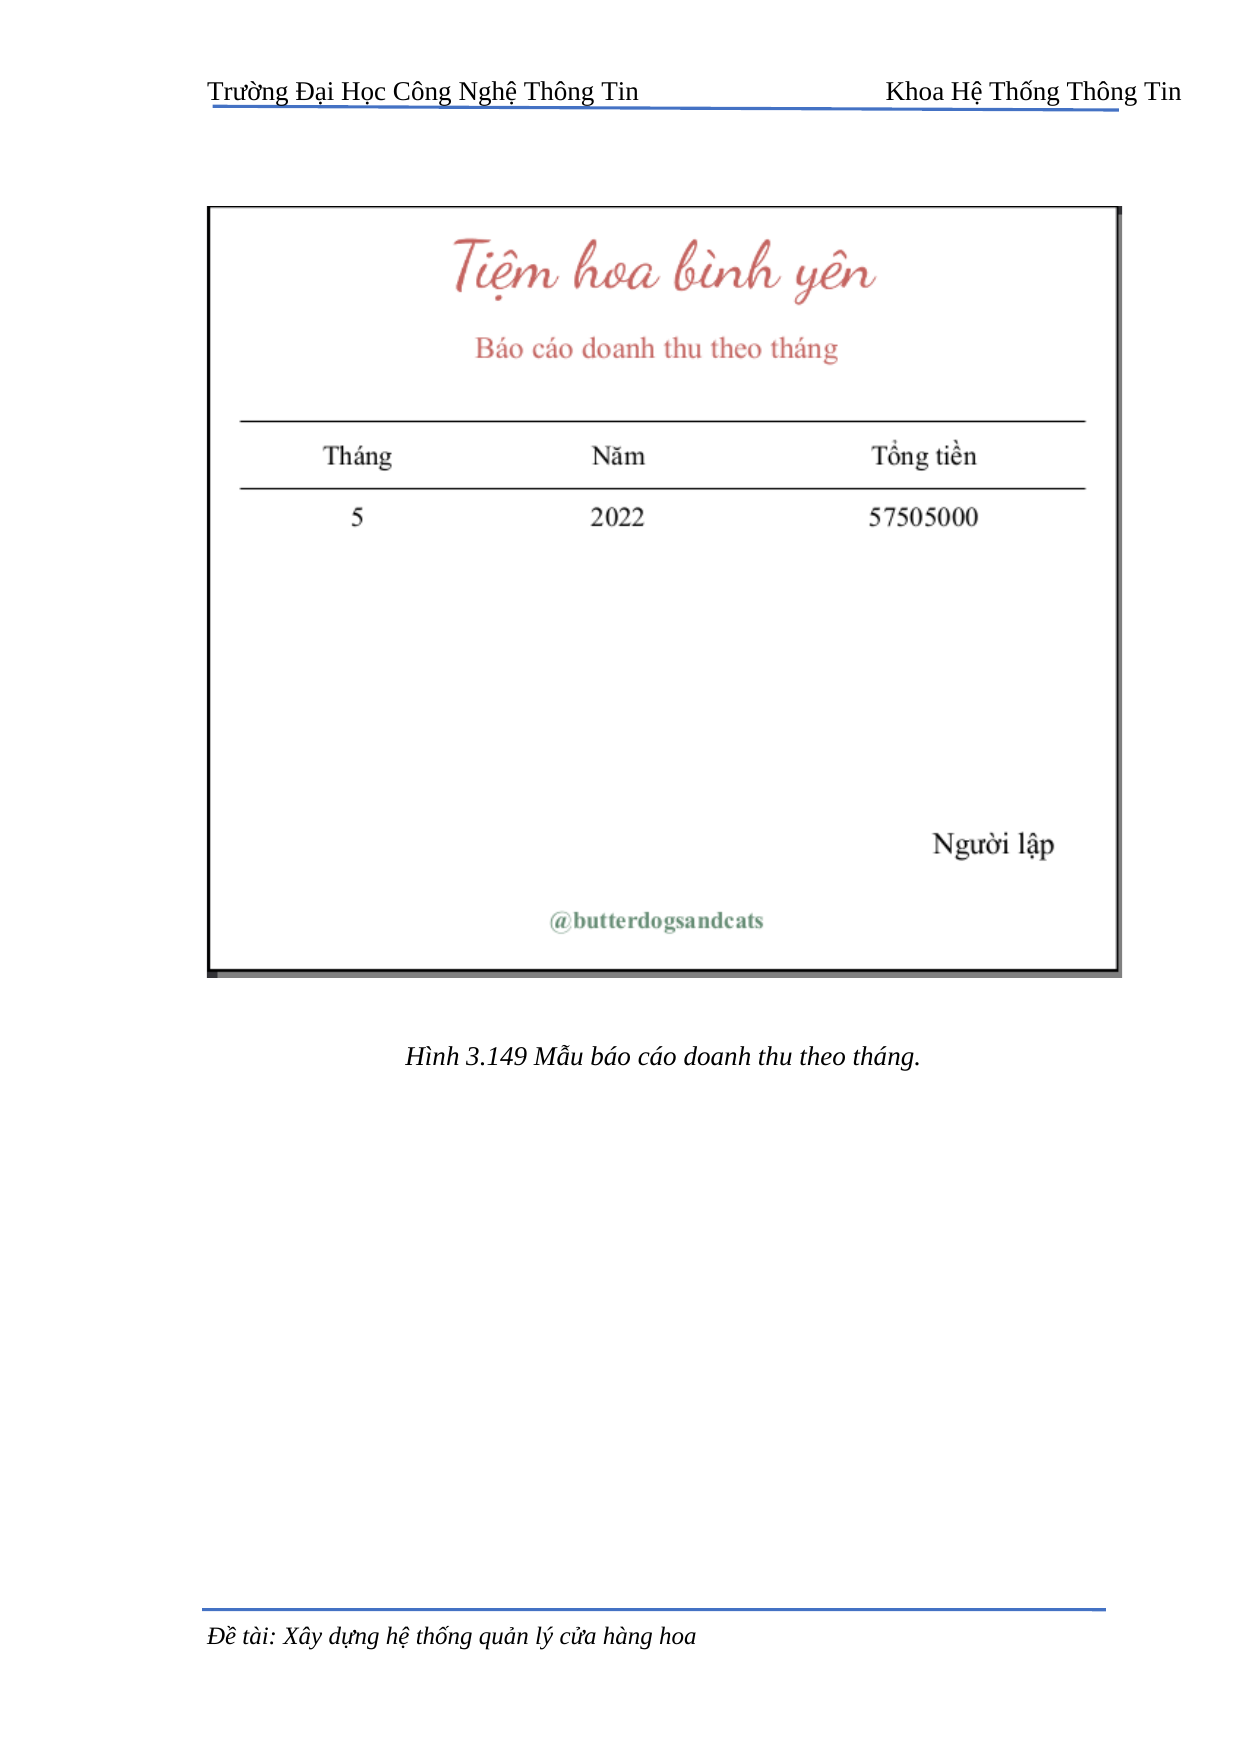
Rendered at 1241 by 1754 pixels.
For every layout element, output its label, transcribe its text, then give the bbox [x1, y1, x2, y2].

picture [206, 206, 1123, 978]
text Hình 3.149 Mẫu báo cáo doanh thu theo tháng. [207, 1039, 1122, 1071]
